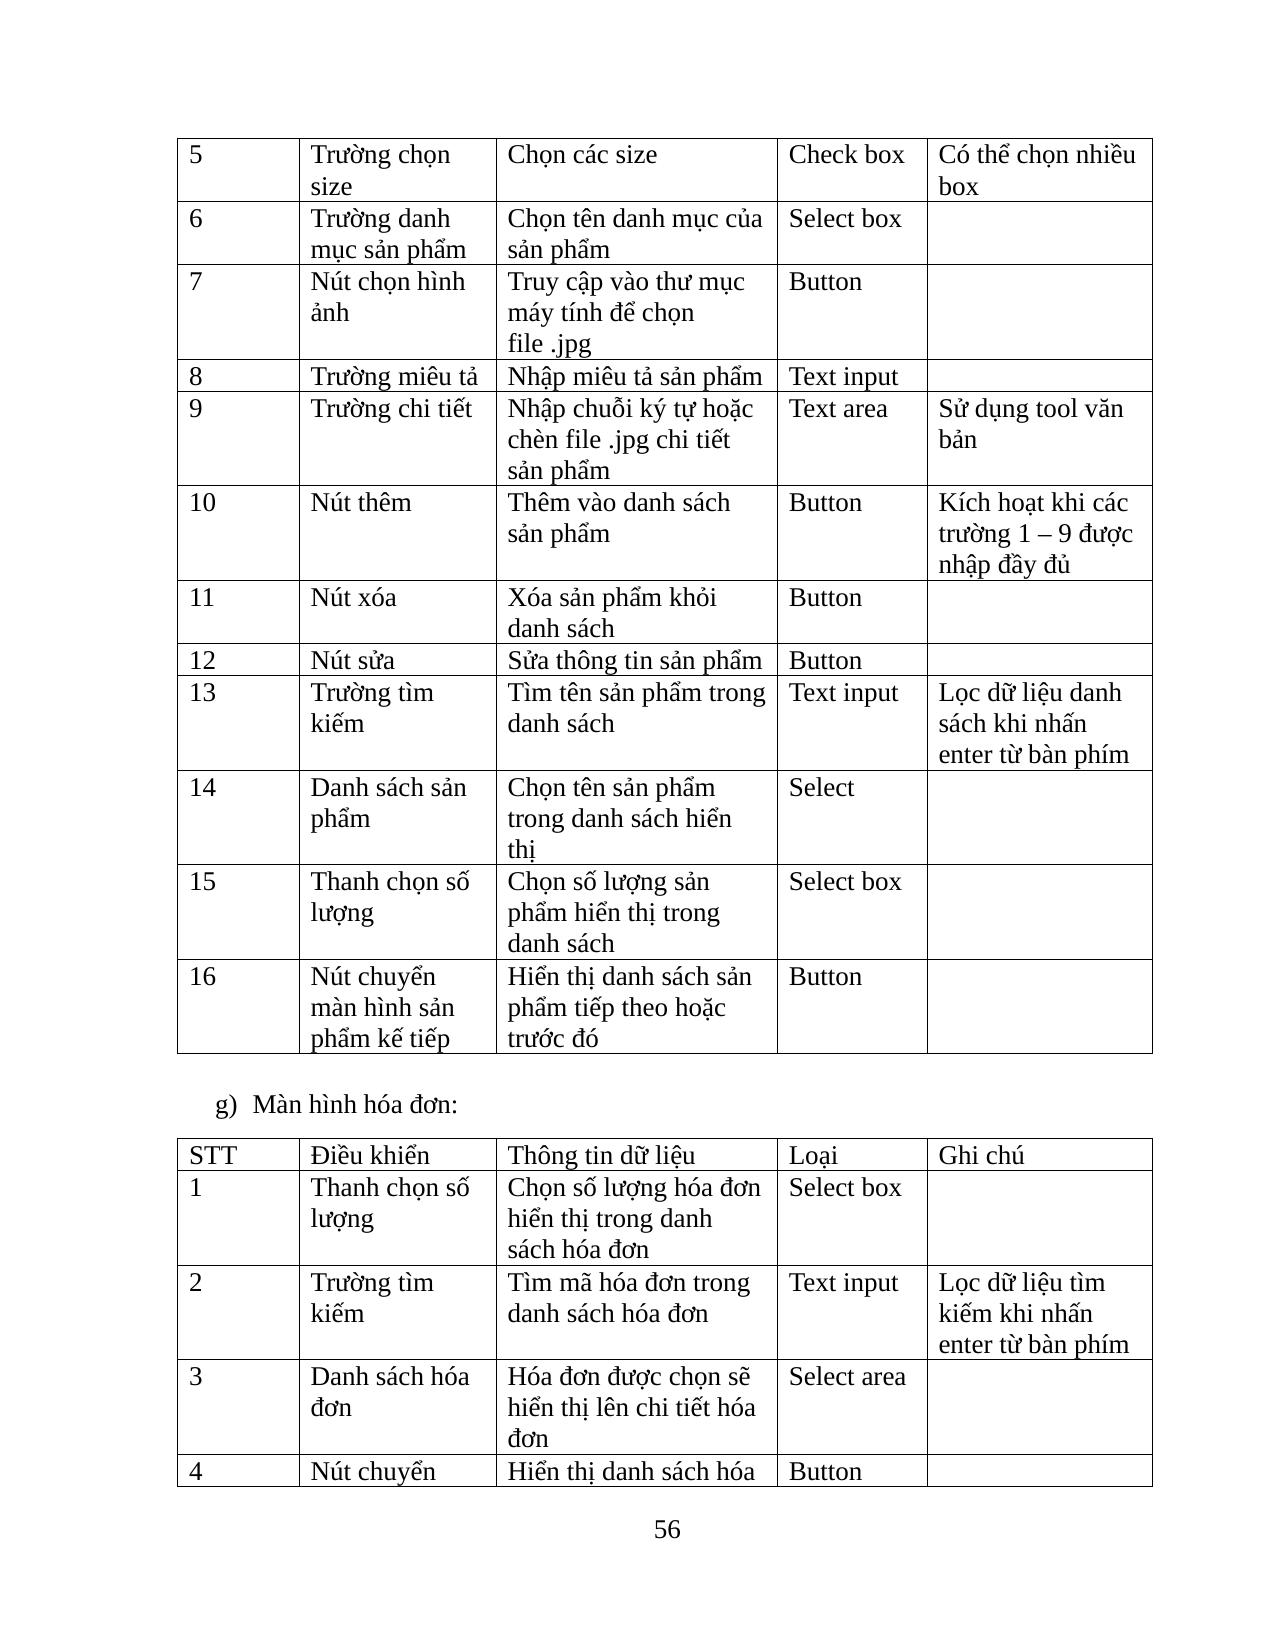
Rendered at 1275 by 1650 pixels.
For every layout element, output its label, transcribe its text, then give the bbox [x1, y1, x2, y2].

table_cell Button [778, 581, 927, 643]
table_cell 14 [178, 771, 299, 864]
table_cell 13 [178, 676, 299, 770]
table_cell Select area [778, 1360, 927, 1453]
table_cell Trường miêu tả [300, 360, 496, 391]
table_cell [497, 1455, 777, 1486]
table_cell Tìm tên sản phẩm trong danh sách [497, 676, 777, 770]
table_cell 4 [178, 1455, 299, 1486]
table_cell Danh sách sản phẩm [300, 771, 496, 864]
table_cell Nút sửa [300, 644, 496, 675]
table_cell [928, 1455, 1152, 1486]
table_cell Select [778, 771, 927, 864]
table_cell [928, 360, 1152, 391]
table_cell 10 [178, 486, 299, 580]
table_cell Chọn số lượng sản phẩm hiển thị trong danh sách [497, 865, 777, 959]
table_cell Nhập chuỗi ký tự hoặc chèn file .jpg chi tiết sản phẩm [497, 392, 777, 485]
table_cell 3 [178, 1360, 299, 1453]
table_cell Thanh chọn số lượng [300, 865, 496, 959]
table_cell Trường tìm kiếm [300, 1266, 496, 1359]
table_cell 5 [178, 139, 299, 201]
table_cell Button [778, 486, 927, 580]
table_cell Lọc dữ liệu danh sách khi nhấn enter từ bàn phím [928, 676, 1152, 770]
table_cell Nút chuyển trang [300, 1455, 496, 1486]
table_header Thông tin dữ liệu [497, 1139, 777, 1170]
table_cell 8 [178, 360, 299, 391]
table_cell [928, 1360, 1152, 1453]
table_cell [928, 1171, 1152, 1264]
table_cell 15 [178, 865, 299, 959]
table_cell Trường danh mục sản phẩm [300, 202, 496, 264]
table_cell Lọc dữ liệu tìm kiếm khi nhấn enter từ bàn phím [928, 1266, 1152, 1359]
table_cell Thêm vào danh sách sản phẩm [497, 486, 777, 580]
table_cell Button [778, 644, 927, 675]
table_cell 1 [178, 1171, 299, 1264]
table_cell [928, 865, 1152, 959]
table_cell Chọn tên danh mục của sản phẩm [497, 202, 777, 264]
table_cell Nút chuyển màn hình sản phẩm kế tiếp [300, 960, 496, 1053]
table_header STT [178, 1139, 299, 1170]
table_cell 7 [178, 265, 299, 358]
table_cell Xóa sản phẩm khỏi danh sách [497, 581, 777, 643]
table_cell Select box [778, 865, 927, 959]
table_cell Text input [778, 360, 927, 391]
table_header Loại [778, 1139, 927, 1170]
table_cell [928, 644, 1152, 675]
table_cell [928, 771, 1152, 864]
table_cell Tìm mã hóa đơn trong danh sách hóa đơn [497, 1266, 777, 1359]
table_cell 11 [178, 581, 299, 643]
table_cell Text input [778, 1266, 927, 1359]
table_cell Button [778, 1455, 927, 1486]
table_cell Thanh chọn số lượng [300, 1171, 496, 1264]
table_cell Button [778, 265, 927, 358]
table_cell Chọn các size [497, 139, 777, 201]
table_cell Trường chọn size [300, 139, 496, 201]
table_cell 12 [178, 644, 299, 675]
table_cell Nút xóa [300, 581, 496, 643]
table_cell Text input [778, 676, 927, 770]
table_header Điều khiển [300, 1139, 496, 1170]
table_cell [928, 960, 1152, 1053]
table_cell Sửa thông tin sản phẩm [497, 644, 777, 675]
table_cell Button [778, 960, 927, 1053]
table_cell [928, 581, 1152, 643]
table_cell Trường chi tiết [300, 392, 496, 485]
list Màn hình hóa đơn: [215, 1088, 1157, 1119]
table_cell [928, 202, 1152, 264]
table_cell Select box [778, 202, 927, 264]
table_cell Chọn số lượng hóa đơn hiển thị trong danh sách hóa đơn [497, 1171, 777, 1264]
table_cell Hiển thị danh sách sản phẩm tiếp theo hoặc trước đó [497, 960, 777, 1053]
table_cell Có thể chọn nhiều box [928, 139, 1152, 201]
table_cell 2 [178, 1266, 299, 1359]
table_cell 16 [178, 960, 299, 1053]
table_cell Danh sách hóa đơn [300, 1360, 496, 1453]
table_cell [928, 265, 1152, 358]
table_cell Select box [778, 1171, 927, 1264]
table_cell Trường tìm kiếm [300, 676, 496, 770]
table_cell Text area [778, 392, 927, 485]
table_cell Kích hoạt khi các trường 1 – 9 được nhập đầy đủ [928, 486, 1152, 580]
table_cell Nút chọn hình ảnh [300, 265, 496, 358]
table_cell Nút thêm [300, 486, 496, 580]
table_cell Sử dụng tool văn bản [928, 392, 1152, 485]
table_cell 9 [178, 392, 299, 485]
table_cell Hóa đơn được chọn sẽ hiển thị lên chi tiết hóa đơn [497, 1360, 777, 1453]
table_header Ghi chú [928, 1139, 1152, 1170]
table_cell 6 [178, 202, 299, 264]
table_cell Nhập miêu tả sản phẩm [497, 360, 777, 391]
table_cell Truy cập vào thư mục máy tính để chọn file .jpg [497, 265, 777, 358]
table_cell Check box [778, 139, 927, 201]
table_cell Chọn tên sản phẩm trong danh sách hiển thị [497, 771, 777, 864]
